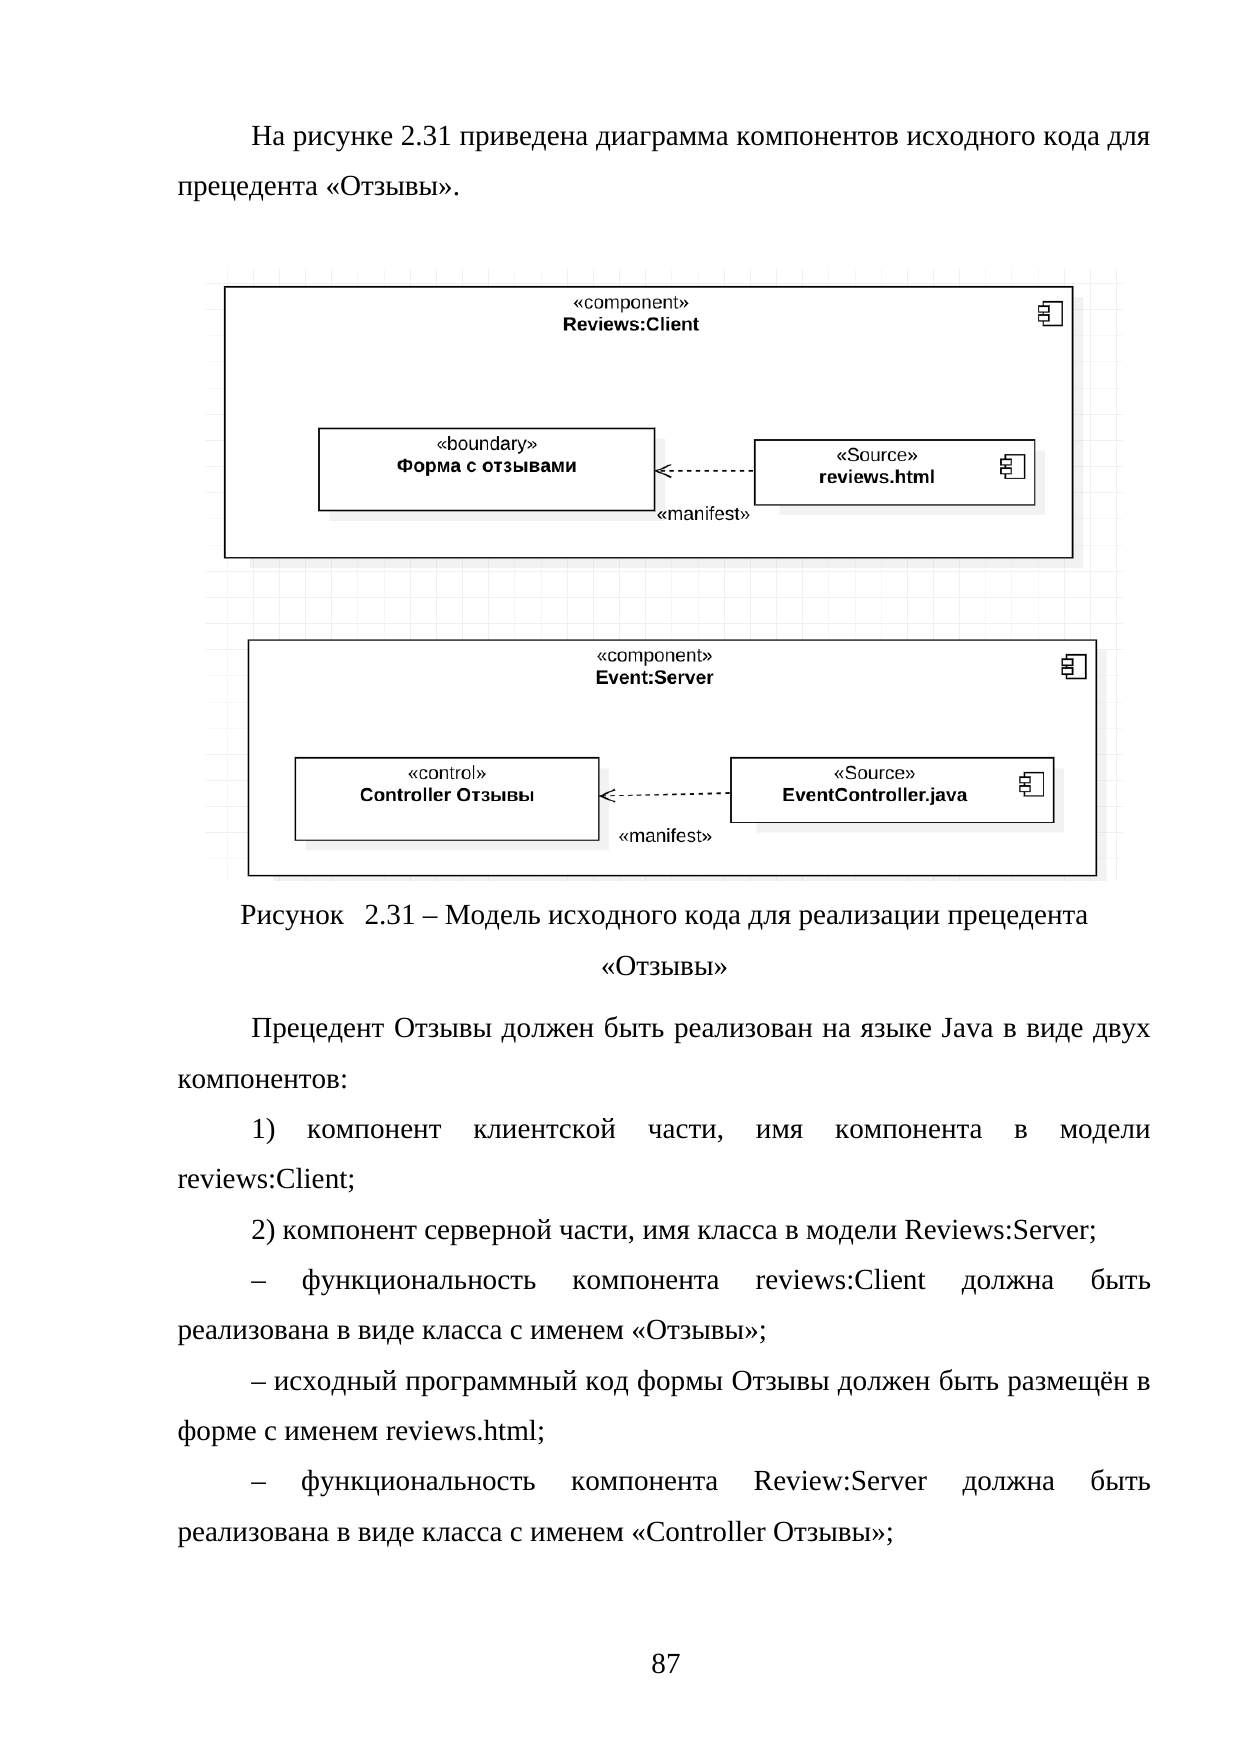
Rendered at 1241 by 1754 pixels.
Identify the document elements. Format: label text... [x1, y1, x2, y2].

text На рисунке 2.31 приведена диаграмма компонентов исходного кода для прецедента «Отзывы». [177, 118, 1152, 202]
list 2.31 – Модель исходного кода для реализации прецедента «Отзывы» [177, 897, 1152, 981]
text – функциональность компонента reviews:Client должна быть реализована в виде класса с именем «Отзывы»; [177, 1262, 1152, 1346]
text – исходный программный код формы Отзывы должен быть размещён в форме с именем reviews.html; [177, 1363, 1152, 1447]
text – функциональность компонента Review:Server должна быть реализована в виде класса с именем «Controller Отзывы»; [177, 1463, 1152, 1547]
picture [205, 269, 1124, 881]
text Прецедент Отзывы должен быть реализован на языке Java в виде двух компонентов: [177, 1011, 1152, 1094]
text 1) компонент клиентской части, имя компонента в модели reviews:Client; [177, 1111, 1152, 1195]
text 2) компонент серверной части, имя класса в модели Reviews:Server; [177, 1212, 1152, 1245]
